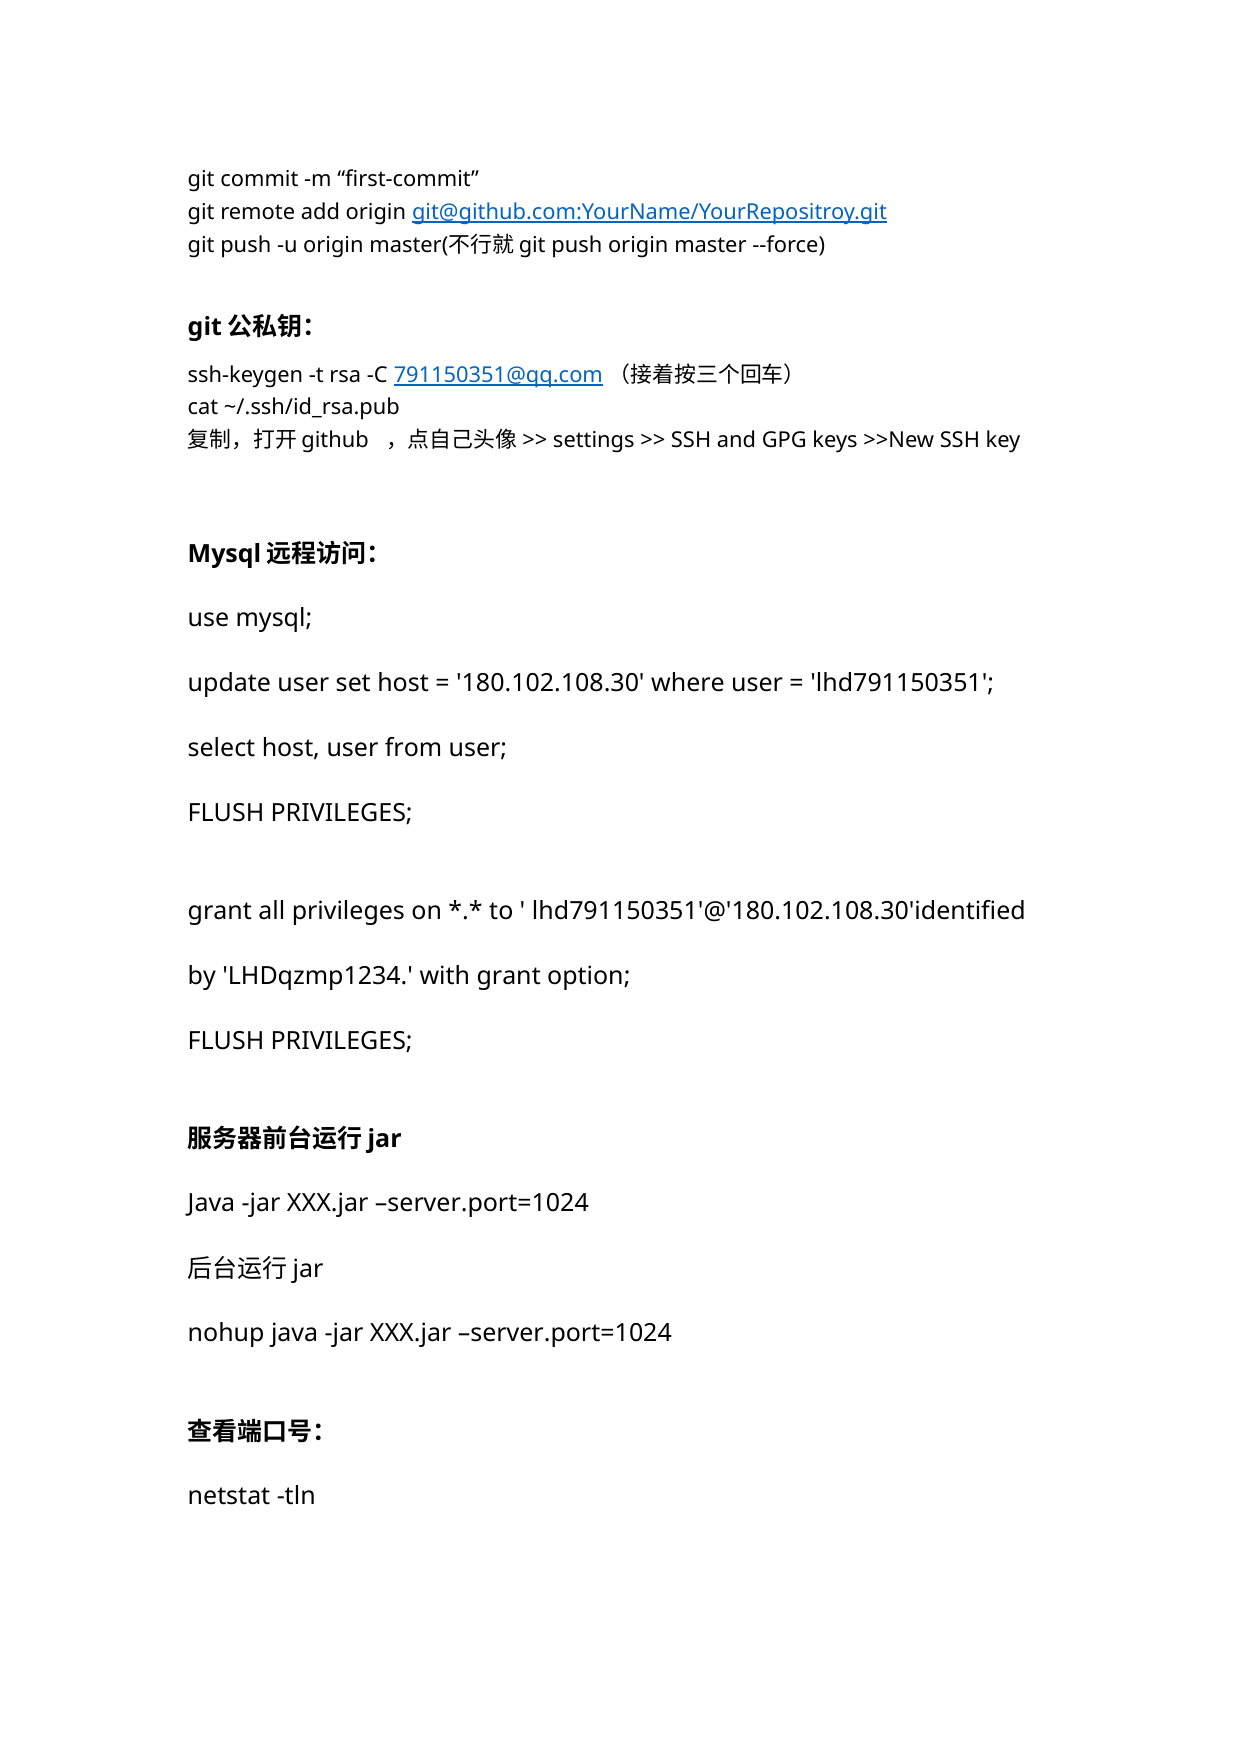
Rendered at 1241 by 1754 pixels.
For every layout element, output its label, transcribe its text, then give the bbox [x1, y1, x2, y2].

text cat ~/.ssh/id_rsa.pub [187, 389, 1053, 422]
text nohup java -jar XXX.jar –server.port=1024 [187, 1299, 1053, 1364]
text 后台运行jar [187, 1234, 1053, 1299]
text FLUSH PRIVILEGES; [187, 779, 1053, 844]
text Mysql远程访问： [187, 519, 1053, 584]
text Java -jar XXX.jar –server.port=1024 [187, 1169, 1053, 1234]
text 查看端口号： [187, 1397, 1053, 1462]
text grant all privileges on *.* to ' lhd791150351'@'180.102.108.30'identified by 'LHDqzmp1234.' with grant option; [187, 877, 1053, 1007]
text FLUSH PRIVILEGES; [187, 1007, 1053, 1072]
text update user set host = '180.102.108.30' where user = 'lhd791150351'; [187, 649, 1053, 714]
text git remote add origin git@github.com:YourName/YourRepositroy.git [187, 194, 1053, 227]
text 复制，打开github ，点自己头像 >> settings >> SSH and GPG keys >>New SSH key [187, 422, 1053, 454]
text git push -u origin master(不行就git push origin master --force) [187, 227, 1053, 259]
text git公私钥： [187, 292, 1053, 357]
text use mysql; [187, 584, 1053, 649]
text 服务器前台运行jar [187, 1104, 1053, 1169]
text select host, user from user; [187, 714, 1053, 779]
text ssh-keygen -t rsa -C 791150351@qq.com （接着按三个回车） [187, 357, 1053, 389]
text git commit -m “first-commit” [187, 162, 1053, 194]
text netstat -tln [187, 1462, 1053, 1527]
